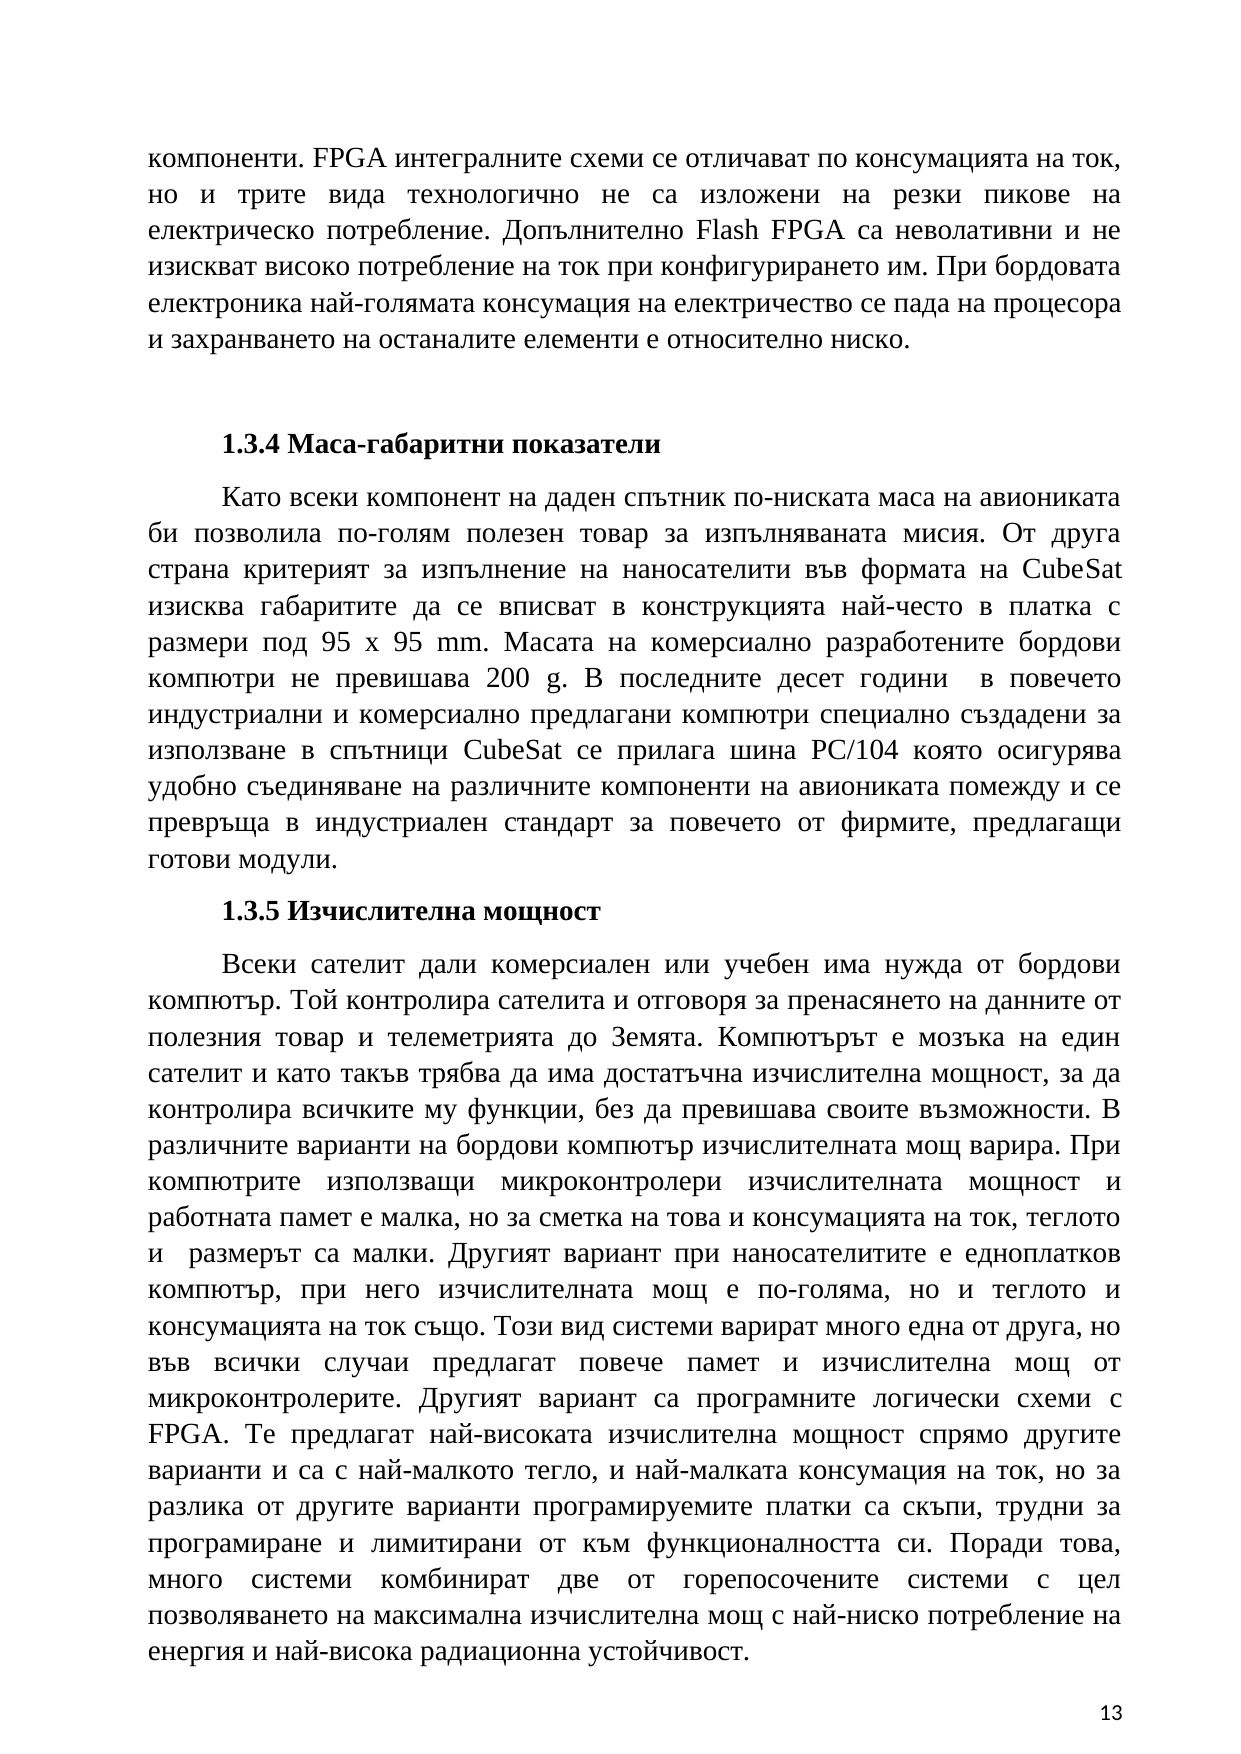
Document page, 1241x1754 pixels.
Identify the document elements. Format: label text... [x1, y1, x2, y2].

text 1.3.4 Маса-габаритни показатели [148, 426, 1122, 460]
text 1.3.5 Изчислителна мощност [148, 893, 1122, 927]
text Като всеки компонент на даден спътник по-ниската маса на авиониката би позволила по-голям полезен товар за изпълняваната мисия. От друга страна критерият за изпълнение на наносателити във формата на CubeSat изисква габаритите да се вписват в конструкцията най-често в платка с размери под 95 x 95 mm. Масата на комерсиално разработените бордови компютри не превишава 200 g. В последните десет години в повечето индустриални и комерсиално предлагани компютри специално създадени за използване в спътници CubeSat се прилага шина PC/104 която осигурява удобно съединяване на различните компоненти на авиониката помежду и се превръща в индустриален стандарт за повечето от фирмите, предлагащи готови модули. [148, 479, 1122, 874]
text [148, 140, 1122, 354]
text Всеки сателит дали комерсиален или учебен има нужда от бордови компютър. Той контролира сателита и отговоря за пренасянето на данните от полезния товар и телеметрията до Земята. Компютърът е мозъка на един сателит и като такъв трябва да има достатъчна изчислителна мощност, за да контролира всичките му функции, без да превишава своите възможности. В различните варианти на бордови компютър изчислителната мощ варира. При компютрите използващи микроконтролери изчислителната мощност и работната памет е малка, но за сметка на това и консумацията на ток, теглото и размерът са малки. Другият вариант при наносателитите е едноплатков компютър, при него изчислителната мощ е по-голяма, но и теглото и консумацията на ток също. Този вид системи варират много една от друга, но във всички случаи предлагат повече памет и изчислителна мощ от микроконтролерите. Другият вариант са програмните логически схеми с FPGA. Те предлагат най-високата изчислителна мощност спрямо другите варианти и са с най-малкото тегло, и най-малката консумация на ток, но за разлика от другите варианти програмируемите платки са скъпи, трудни за програмиране и лимитирани от към функционалността си. Поради това, много системи комбинират две от горепосочените системи с цел позволяването на максимална изчислителна мощ с най-ниско потребление на енергия и най-висока радиационна устойчивост. [148, 946, 1122, 1667]
